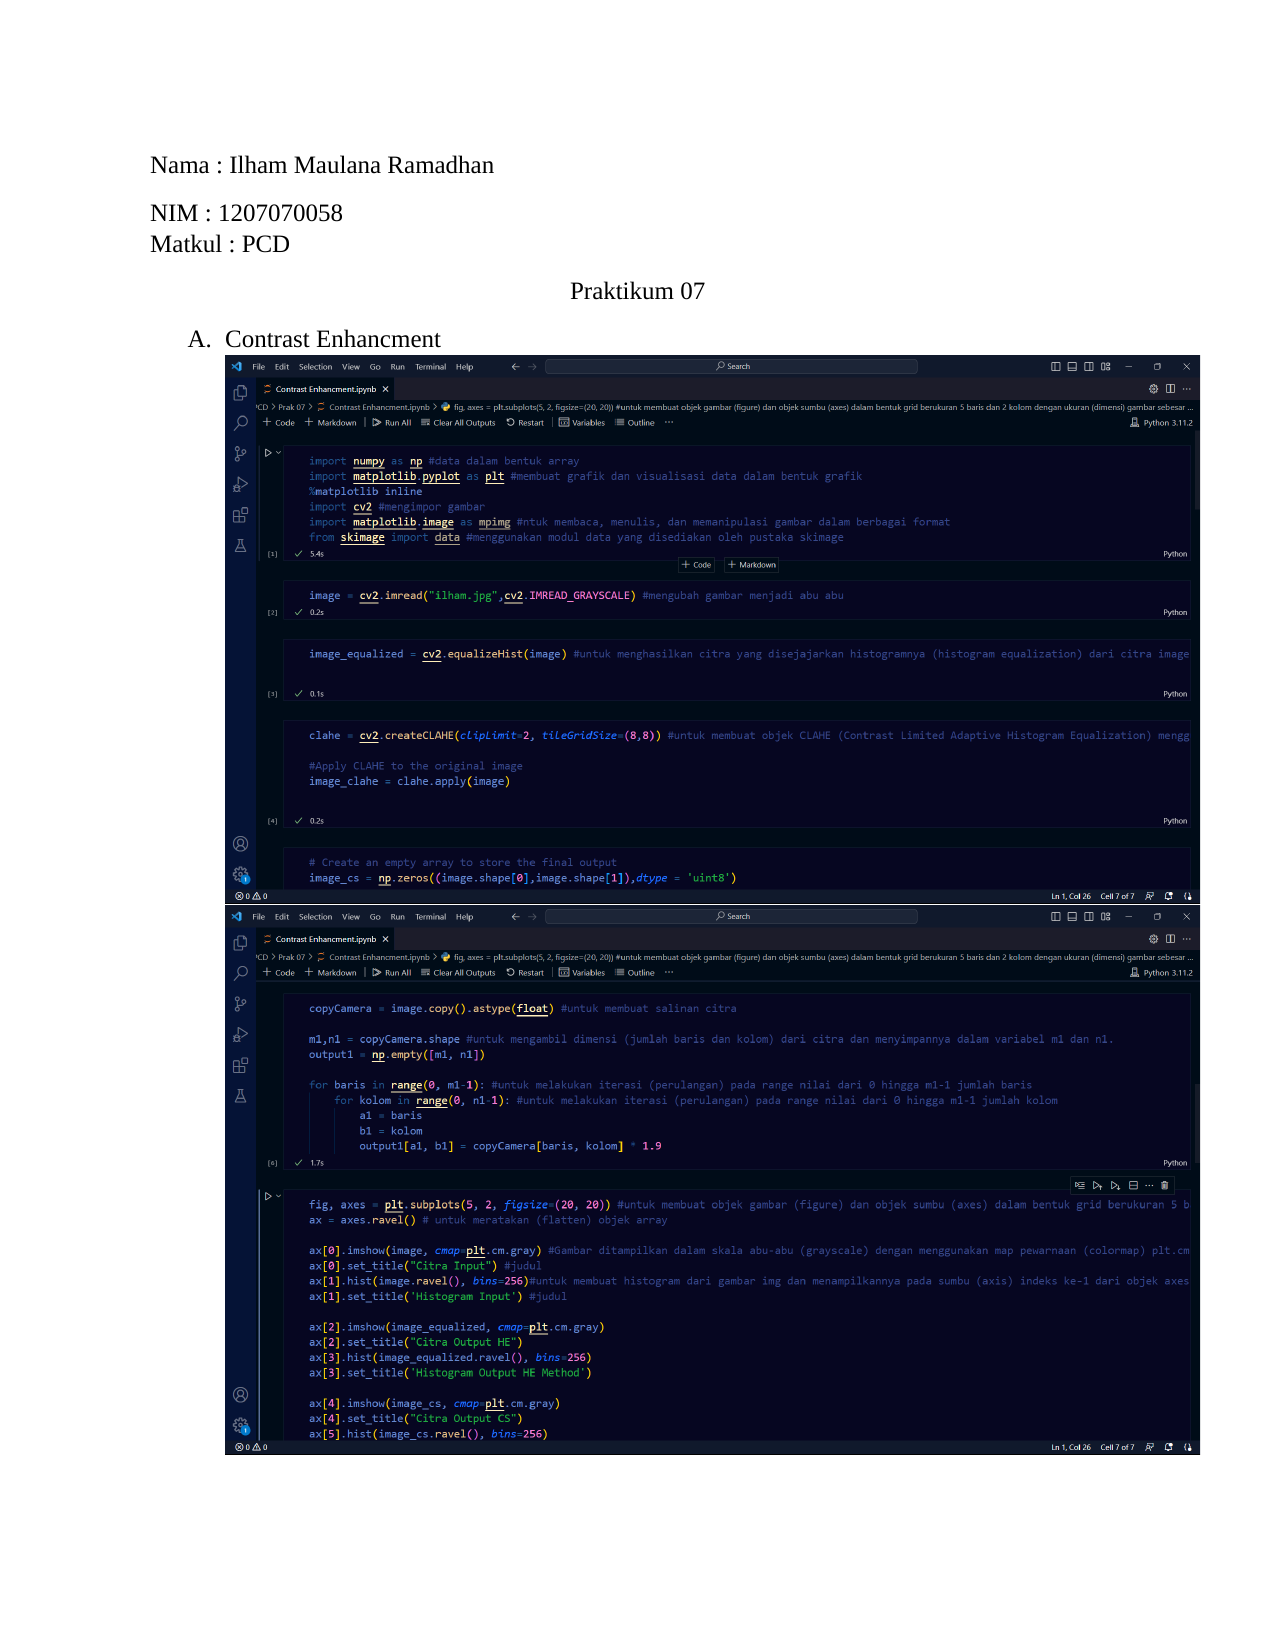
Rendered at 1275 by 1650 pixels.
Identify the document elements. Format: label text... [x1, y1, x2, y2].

text Nama : Ilham Maulana Ramadhan [150, 150, 1125, 179]
picture [225, 905, 1200, 1455]
text Praktikum 07 [150, 276, 1125, 305]
picture [225, 355, 1200, 904]
list Contrast Enhancment [187, 324, 1125, 353]
text NIM : 1207070058 Matkul : PCD [150, 198, 1125, 257]
